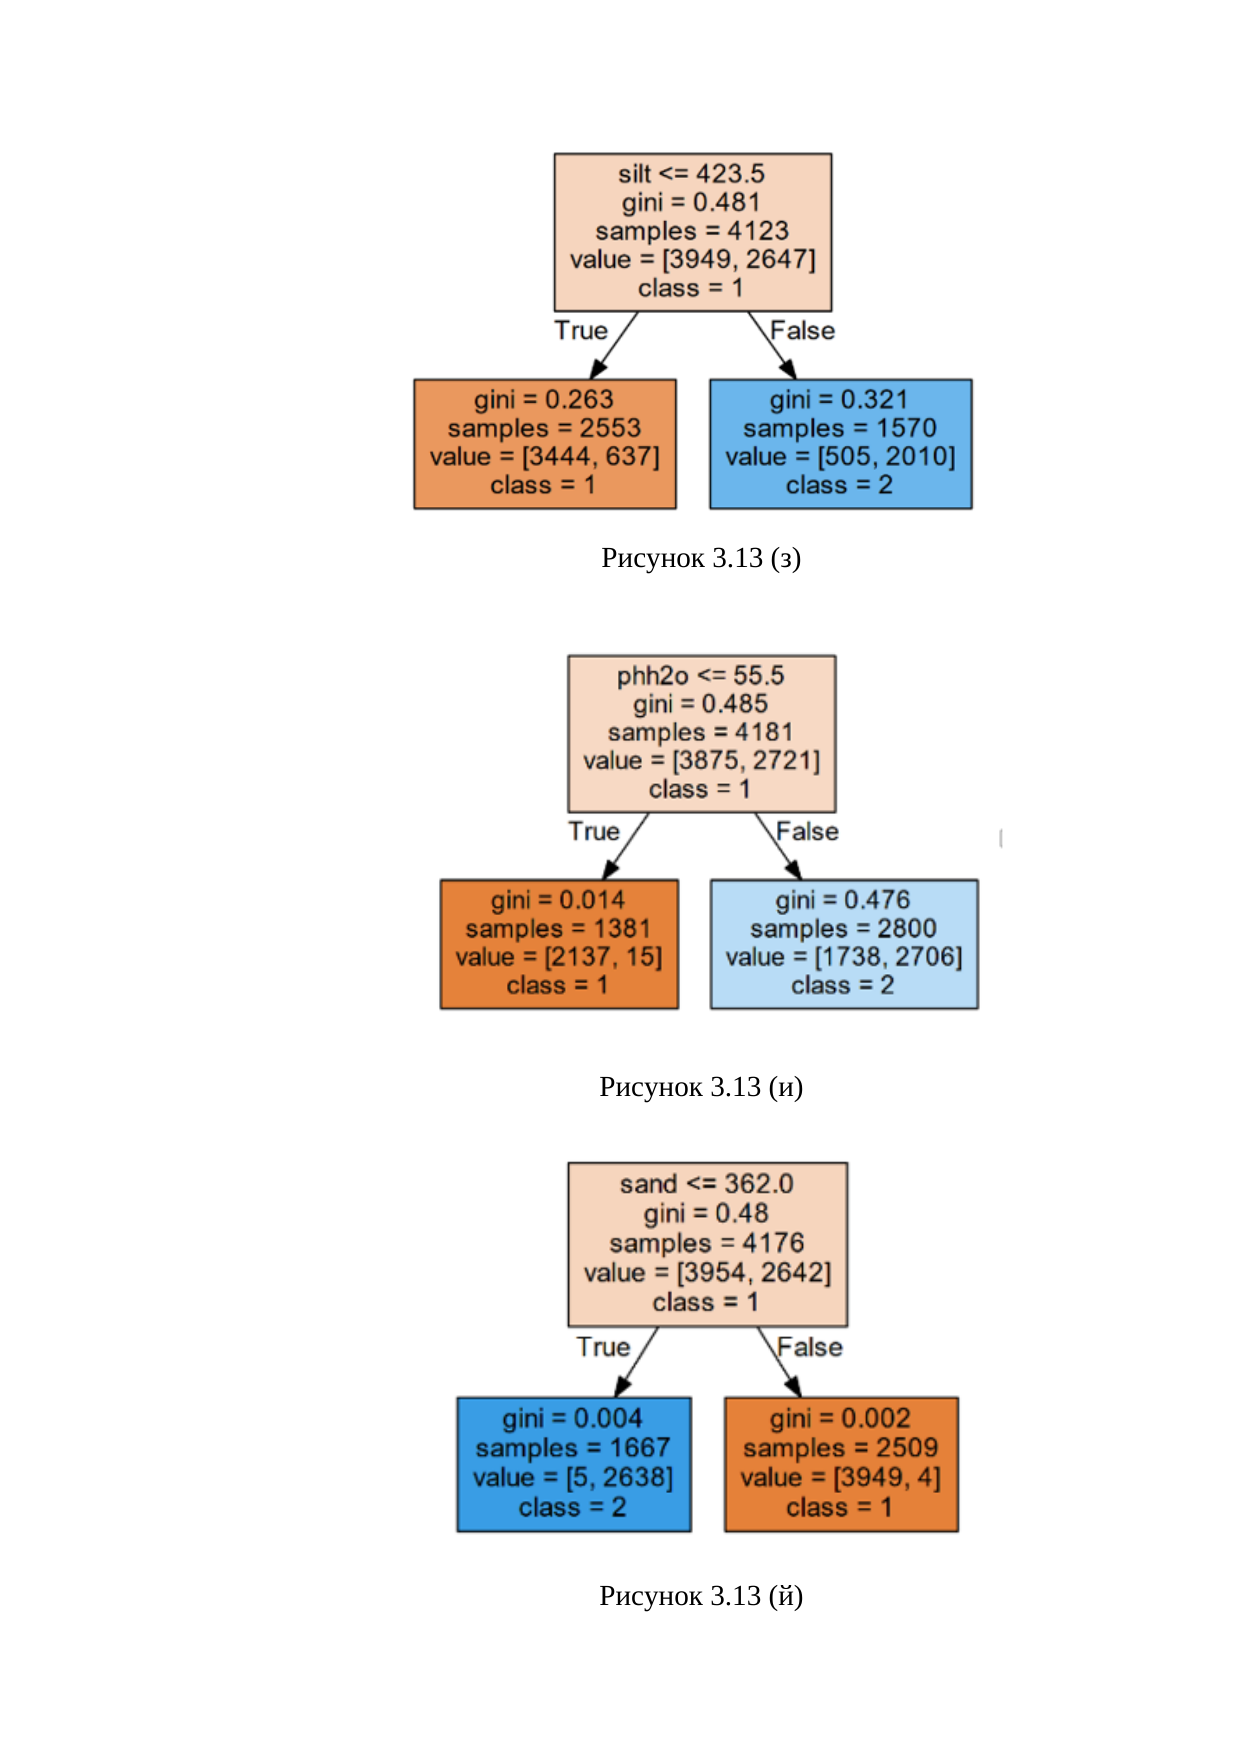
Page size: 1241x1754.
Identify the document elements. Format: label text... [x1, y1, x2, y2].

picture [407, 1120, 996, 1564]
text Рисунок 3.13 (з) [177, 540, 1152, 574]
text Рисунок 3.13 (й) [177, 1578, 1152, 1612]
picture [397, 118, 1005, 527]
text Рисунок 3.13 (и) [177, 1069, 1152, 1103]
picture [400, 590, 1003, 1056]
